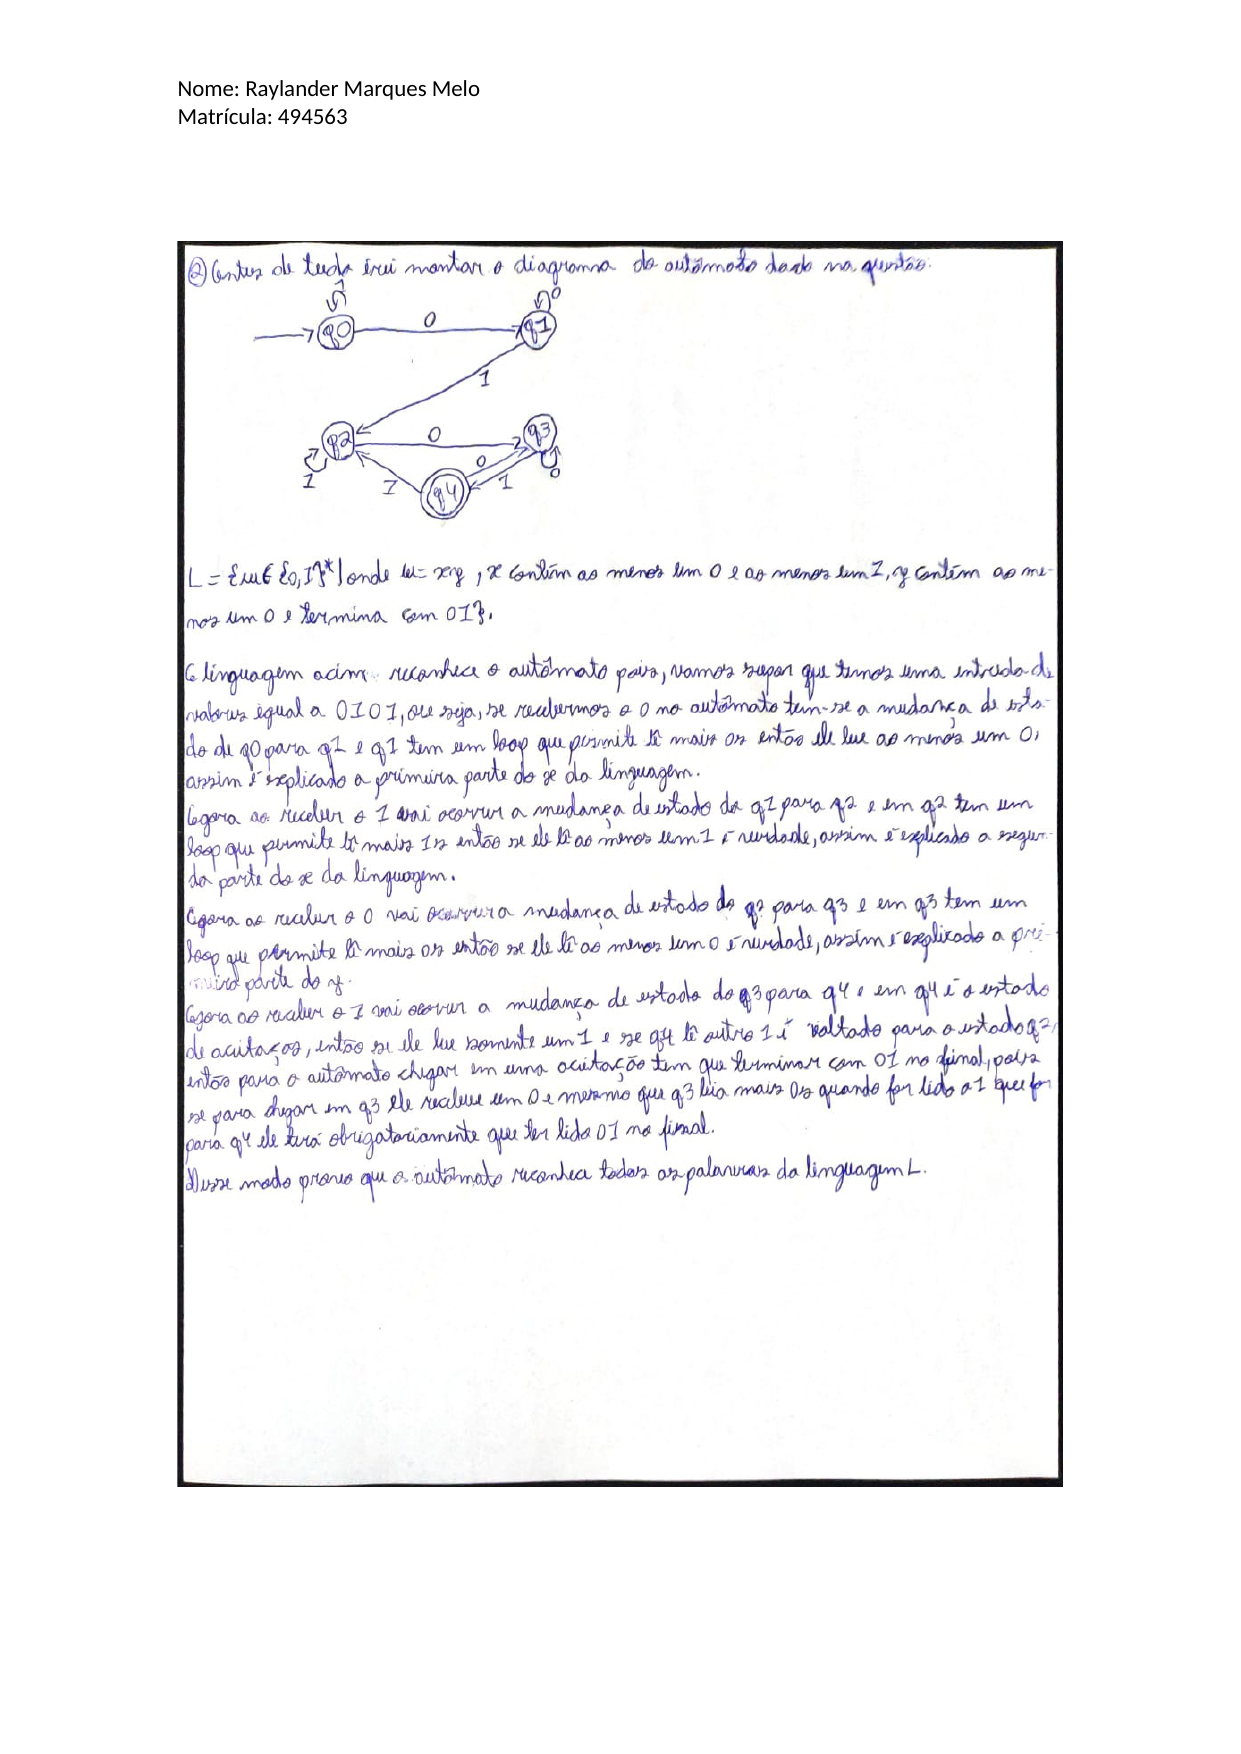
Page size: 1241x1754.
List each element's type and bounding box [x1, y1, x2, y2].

picture [177, 241, 1063, 1487]
